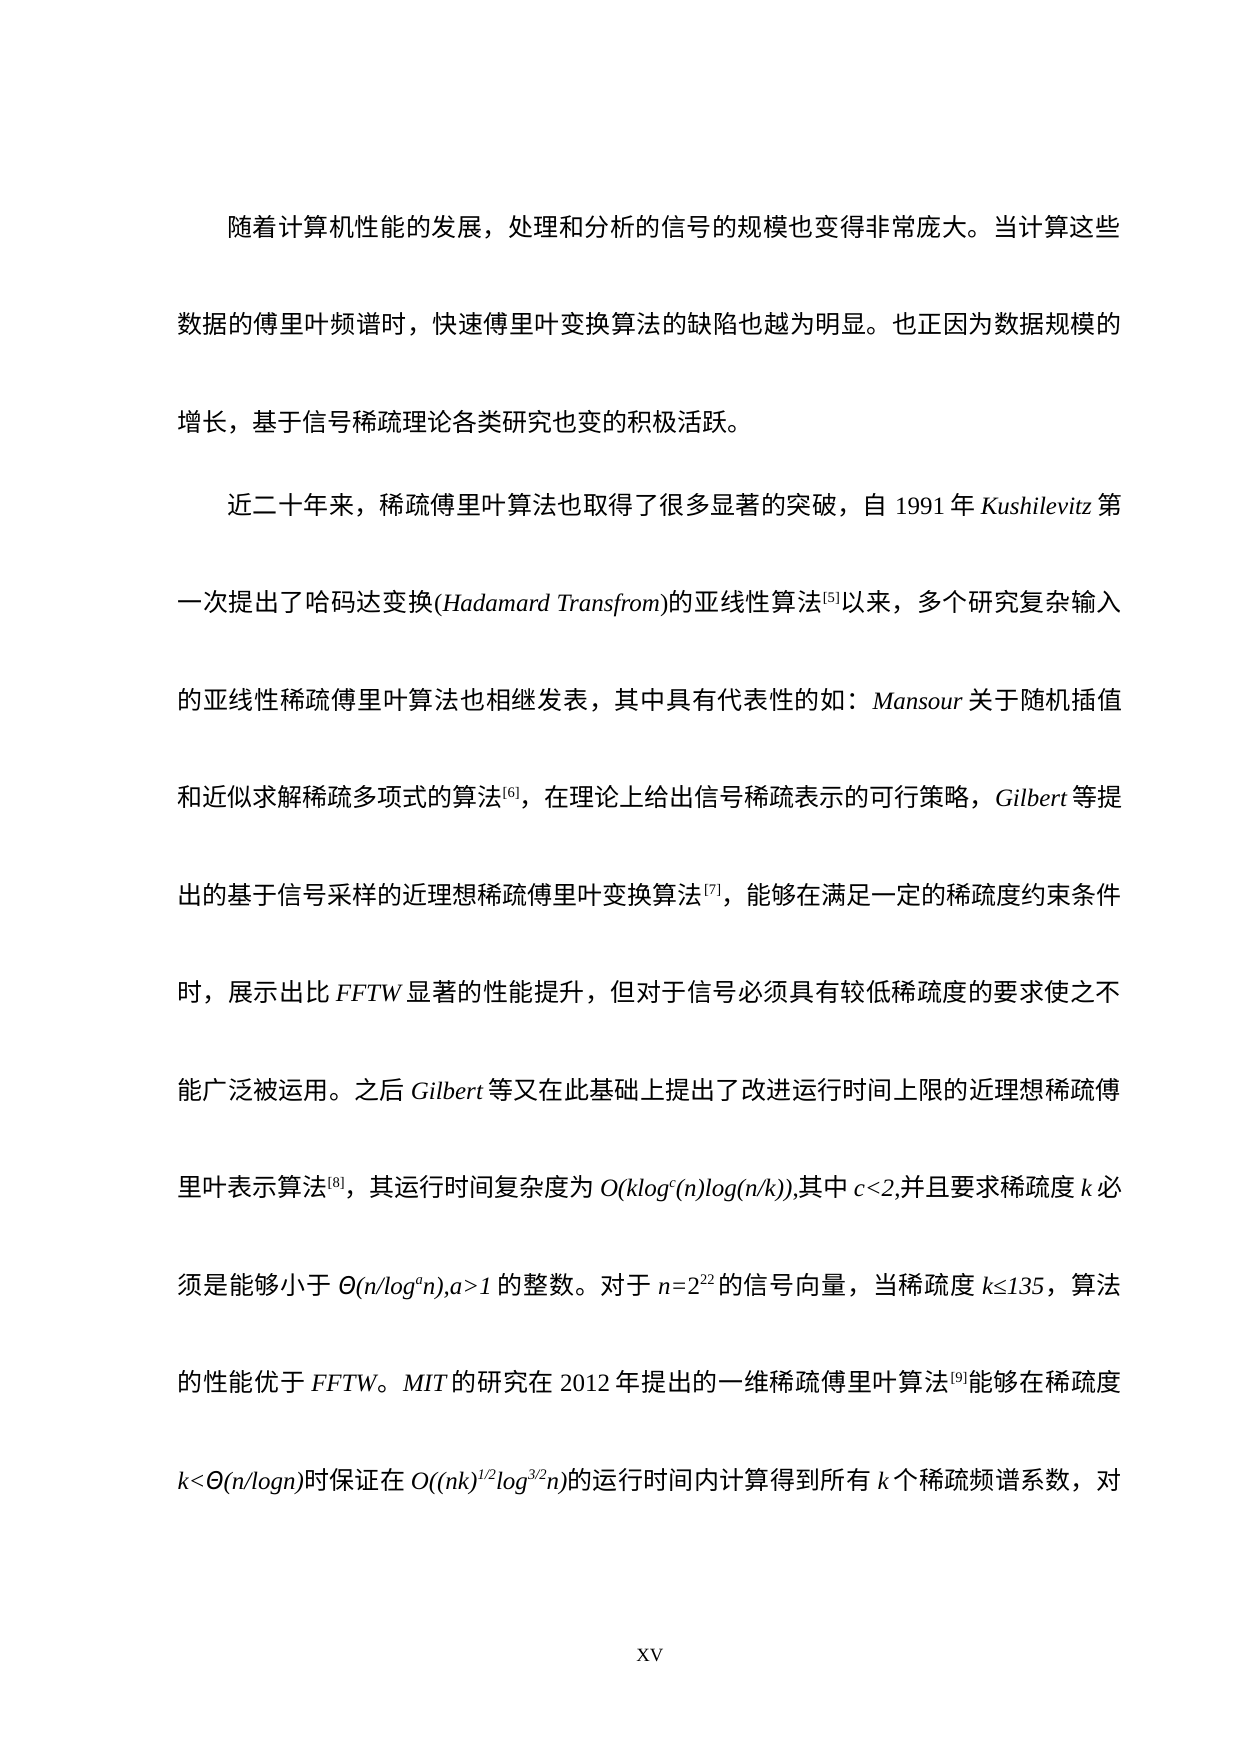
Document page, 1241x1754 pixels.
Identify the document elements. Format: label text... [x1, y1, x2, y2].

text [177, 471, 1122, 1511]
text 随着计算机性能的发展，处理和分析的信号的规模也变得非常庞大。当计算这些数据的傅里叶频谱时，快速傅里叶变换算法的缺陷也越为明显。也正因为数据规模的增长，基于信号稀疏理论各类研究也变的积极活跃。 [177, 193, 1122, 453]
